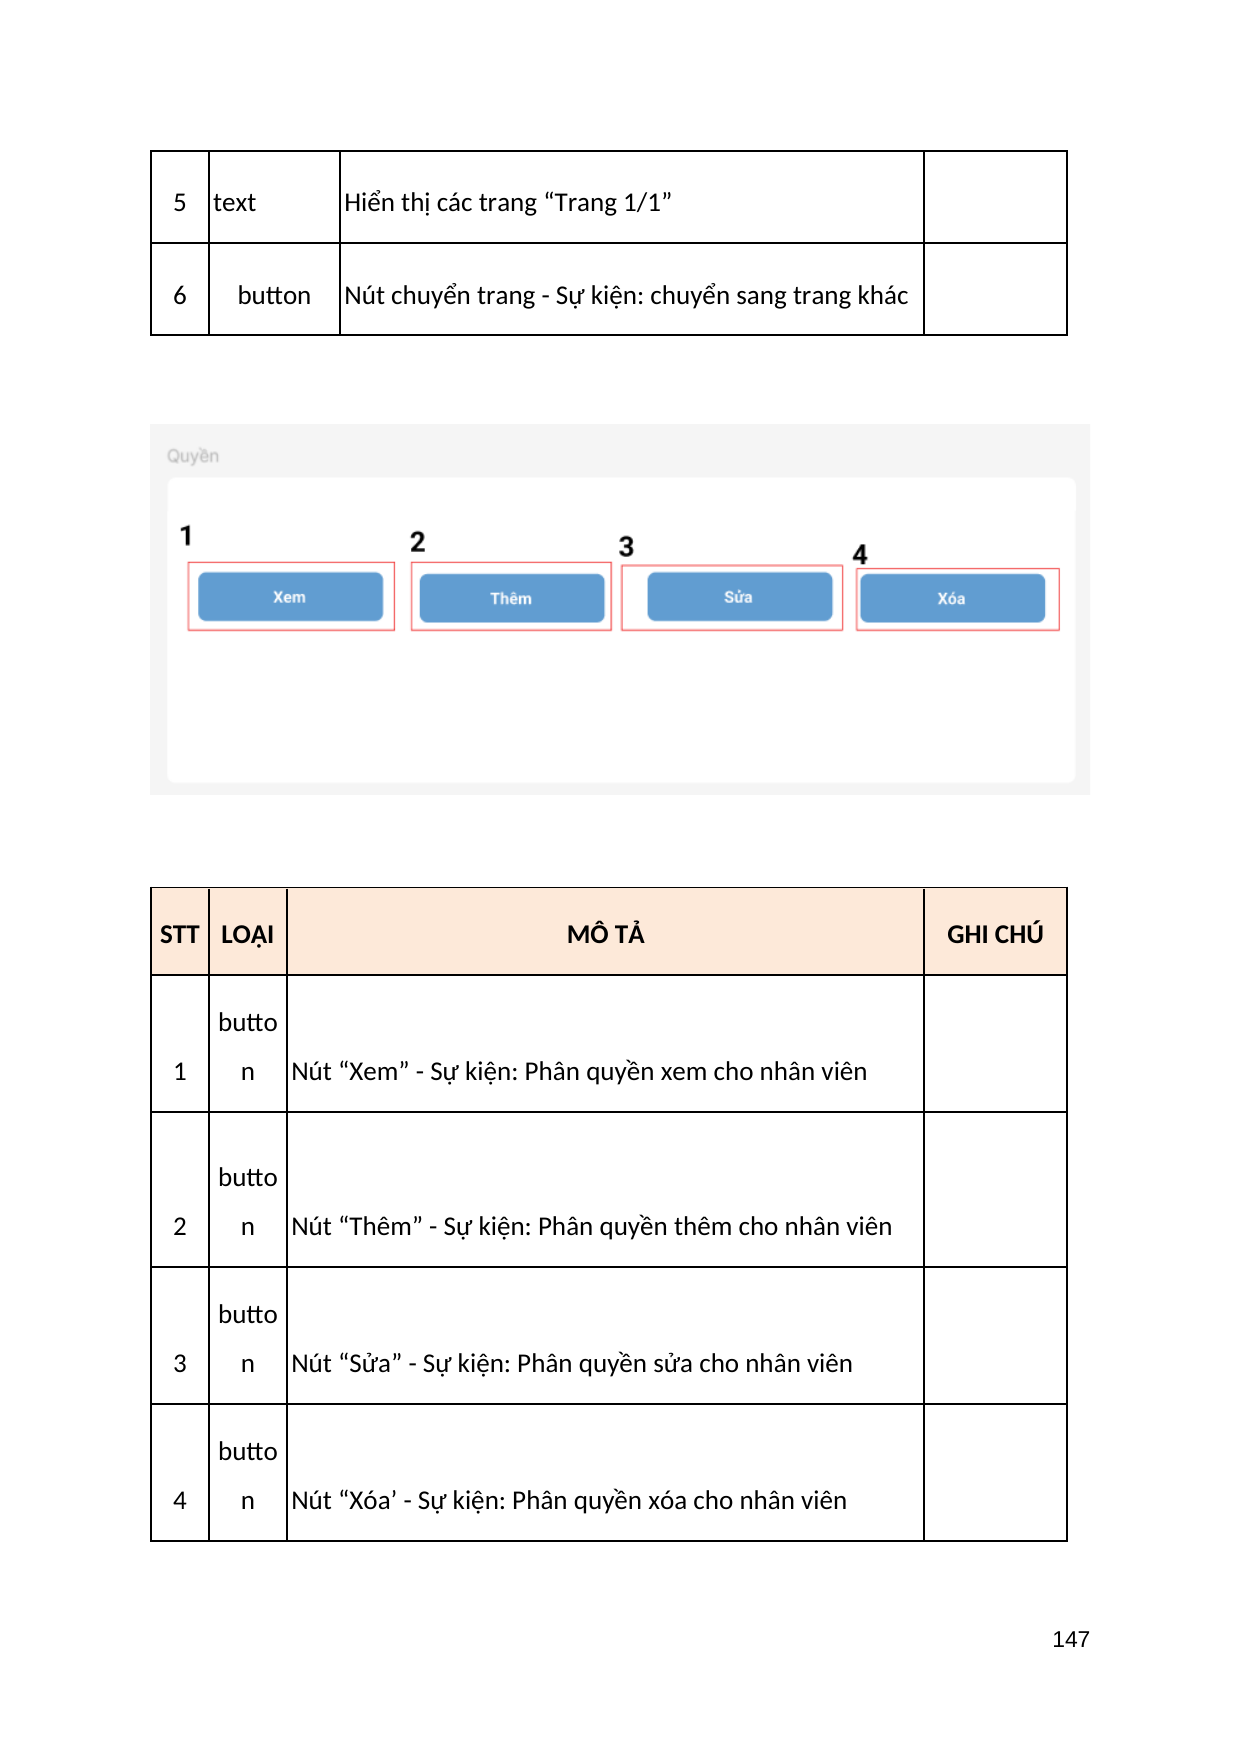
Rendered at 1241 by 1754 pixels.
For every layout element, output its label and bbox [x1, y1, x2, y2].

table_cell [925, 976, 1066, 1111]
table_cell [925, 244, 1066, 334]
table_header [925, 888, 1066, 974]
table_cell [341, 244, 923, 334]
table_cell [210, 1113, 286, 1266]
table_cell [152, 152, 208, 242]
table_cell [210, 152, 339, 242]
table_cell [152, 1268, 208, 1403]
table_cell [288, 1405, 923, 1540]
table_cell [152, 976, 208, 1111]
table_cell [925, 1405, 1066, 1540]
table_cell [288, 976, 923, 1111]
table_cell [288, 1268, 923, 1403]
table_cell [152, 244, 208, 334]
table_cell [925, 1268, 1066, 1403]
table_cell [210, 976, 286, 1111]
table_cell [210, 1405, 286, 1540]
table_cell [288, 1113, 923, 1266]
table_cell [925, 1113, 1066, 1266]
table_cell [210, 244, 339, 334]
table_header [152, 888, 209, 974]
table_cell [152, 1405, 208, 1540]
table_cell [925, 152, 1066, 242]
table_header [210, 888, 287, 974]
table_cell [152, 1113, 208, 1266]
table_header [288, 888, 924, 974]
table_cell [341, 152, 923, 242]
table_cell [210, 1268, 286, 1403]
picture [150, 424, 1091, 795]
